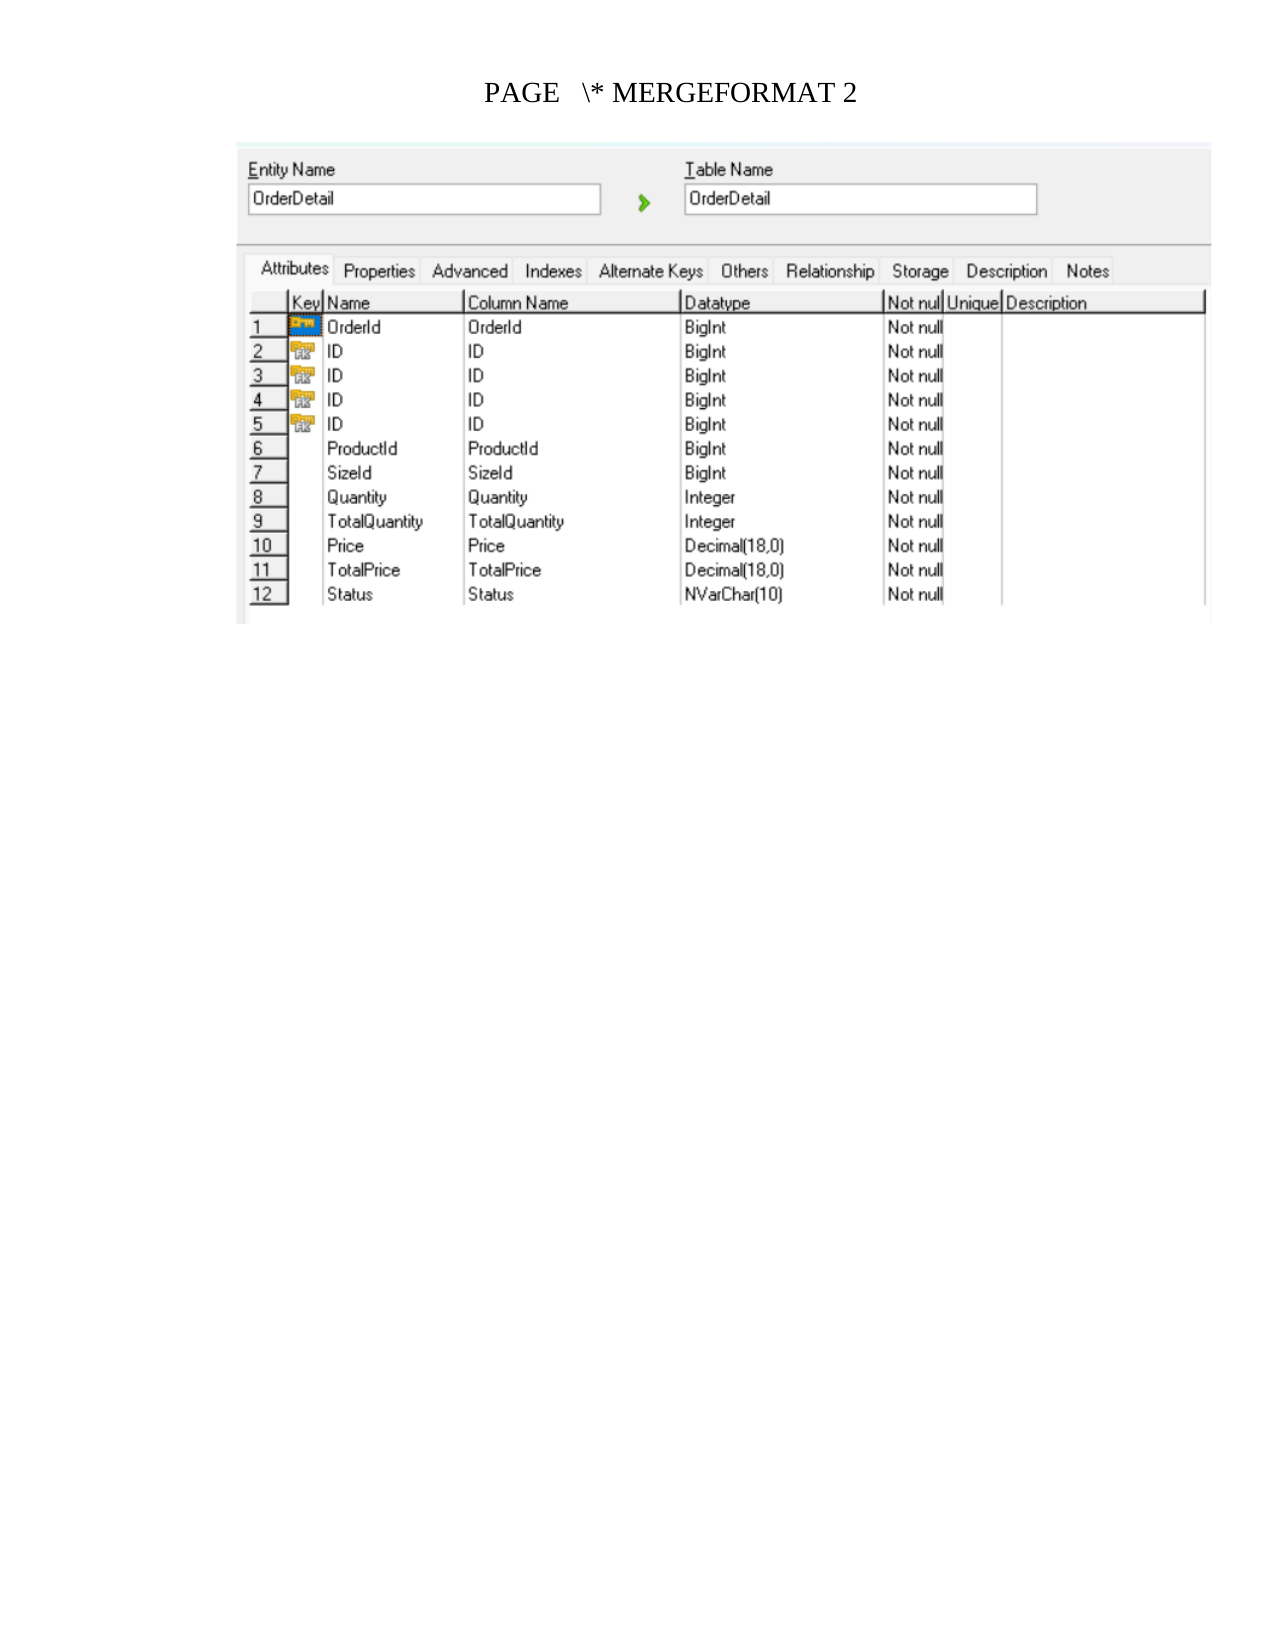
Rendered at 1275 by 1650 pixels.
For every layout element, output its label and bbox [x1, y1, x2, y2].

picture [236, 142, 1212, 624]
